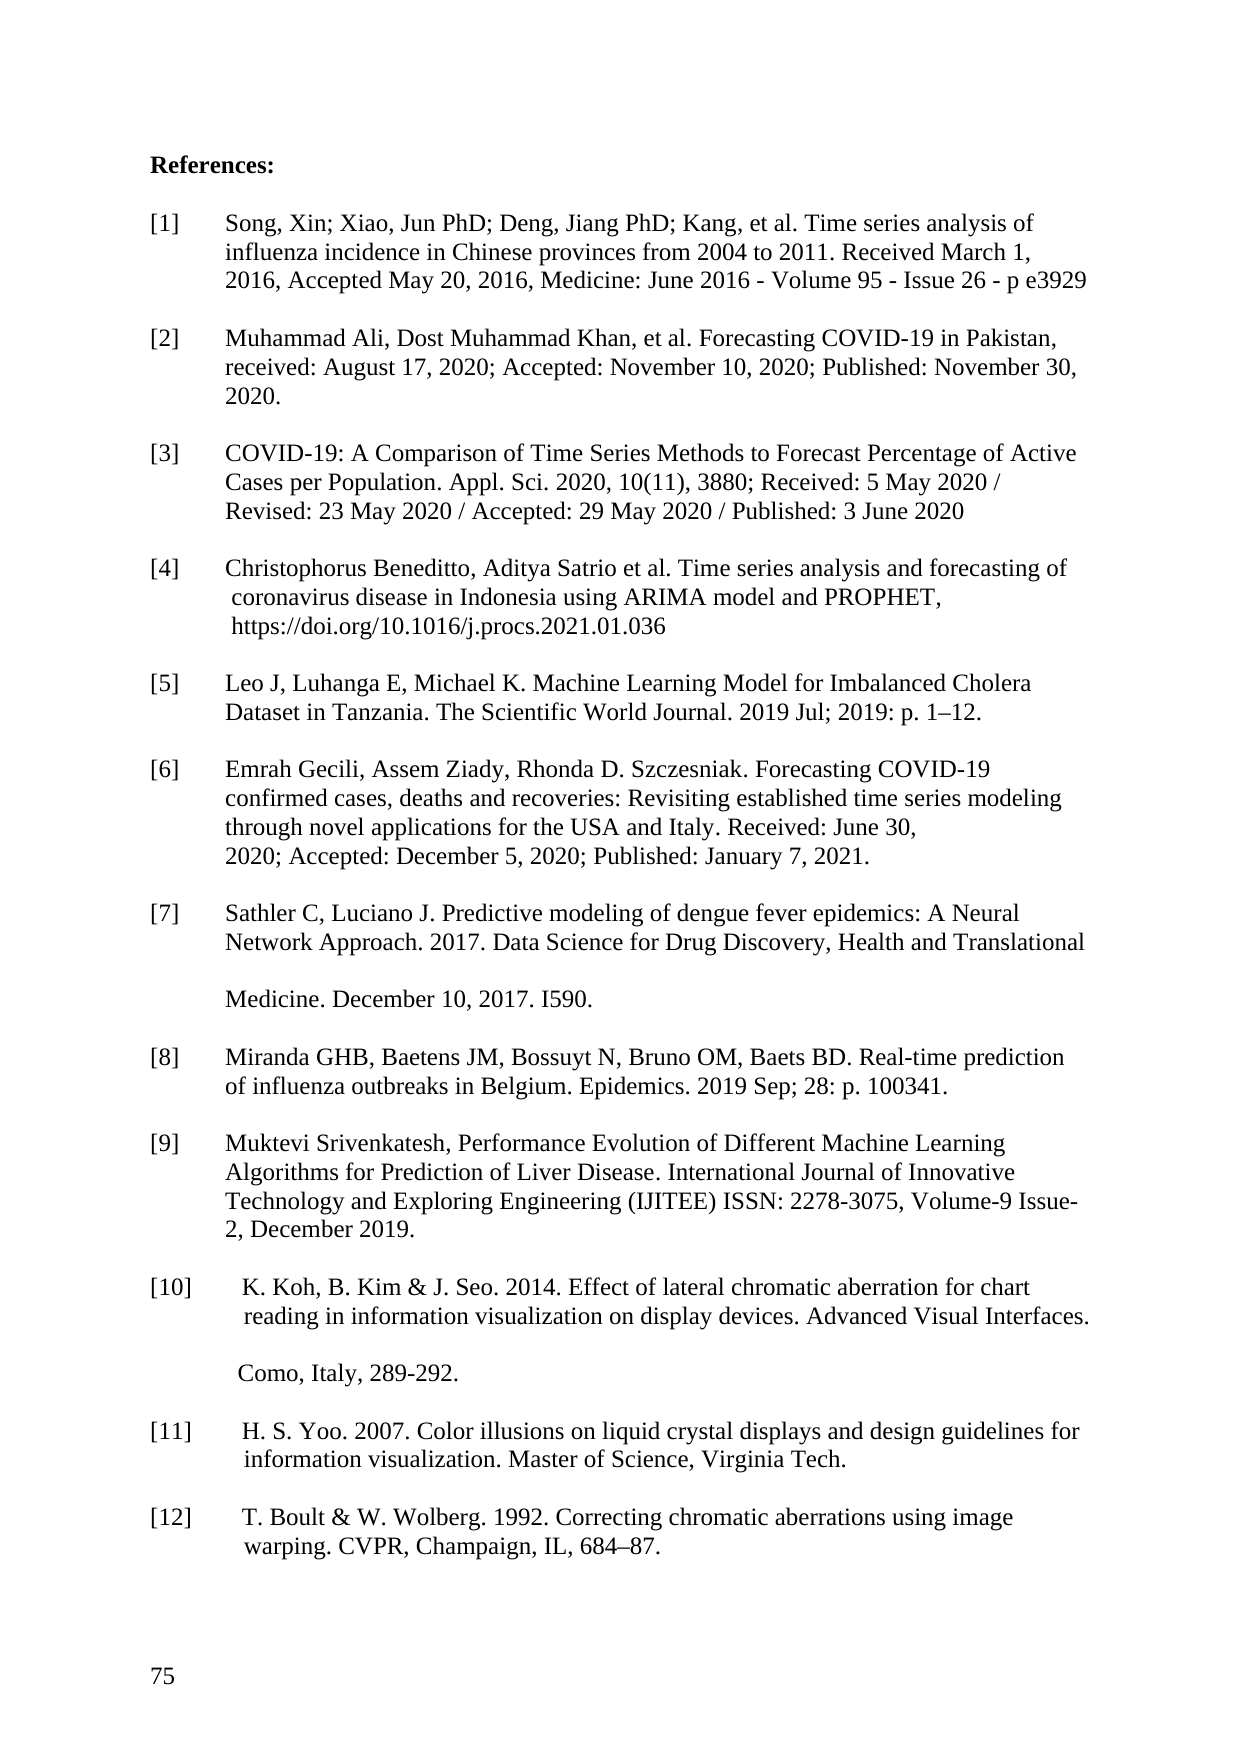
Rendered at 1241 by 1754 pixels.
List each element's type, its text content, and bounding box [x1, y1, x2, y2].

text [4] Christophorus Beneditto, Aditya Satrio et al. Time series analysis and forecasting of coronavirus disease in Indonesia using ARIMA model and PROPHET, https://doi.org/10.1016/j.procs.2021.01.036 [5] Leo J, Luhanga E, Michael K. Machine Learning Model for Imbalanced Cholera Dataset in Tanzania. The Scientific World Journal. 2019 Jul; 2019: p. 1–12. [150, 553, 1090, 754]
text [6] Emrah Gecili, Assem Ziady, Rhonda D. Szczesniak. Forecasting COVID-19 confirmed cases, deaths and recoveries: Revisiting established time series modeling through novel applications for the USA and Italy. Received: June 30, 2020; Accepted: December 5, 2020; Published: January 7, 2021. [7] Sathler C, Luciano J. Predictive modeling of dengue fever epidemics: A Neural Network Approach. 2017. Data Science for Drug Discovery, Health and Translational Medicine. December 10, 2017. I590. [150, 754, 1090, 1042]
text [1] Song, Xin; Xiao, Jun PhD; Deng, Jiang PhD; Kang, et al. Time series analysis of influenza incidence in Chinese provinces from 2004 to 2011. Received March 1, 2016, Accepted May 20, 2016, Medicine: June 2016 - Volume 95 - Issue 26 - p e3929 [150, 208, 1090, 294]
text [9] Muktevi Srivenkatesh, Performance Evolution of Different Machine Learning Algorithms for Prediction of Liver Disease. International Journal of Innovative Technology and Exploring Engineering (IJITEE) ISSN: 2278-3075, Volume-9 Issue-2, December 2019. [150, 1128, 1090, 1243]
text [8] Miranda GHB, Baetens JM, Bossuyt N, Bruno OM, Baets BD. Real-time prediction of influenza outbreaks in Belgium. Epidemics. 2019 Sep; 28: p. 100341. [150, 1042, 1090, 1099]
text References: [150, 150, 1090, 179]
text [10] K. Koh, B. Kim & J. Seo. 2014. Effect of lateral chromatic aberration for chart reading in information visualization on display devices. Advanced Visual Interfaces. Como, Italy, 289-292. [150, 1272, 1090, 1416]
text [2] Muhammad Ali, Dost Muhammad Khan, et al. Forecasting COVID-19 in Pakistan, received: August 17, 2020; Accepted: November 10, 2020; Published: November 30, 2020. [150, 323, 1090, 438]
text [3] COVID-19: A Comparison of Time Series Methods to Forecast Percentage of Active Cases per Population. Appl. Sci. 2020, 10(11), 3880; Received: 5 May 2020 / Revised: 23 May 2020 / Accepted: 29 May 2020 / Published: 3 June 2020 [150, 438, 1090, 524]
text [11] H. S. Yoo. 2007. Color illusions on liquid crystal displays and design guidelines for information visualization. Master of Science, Virginia Tech. [150, 1416, 1090, 1502]
text [12] T. Boult & W. Wolberg. 1992. Correcting chromatic aberrations using image warping. CVPR, Champaign, IL, 684–87. [150, 1502, 1090, 1588]
